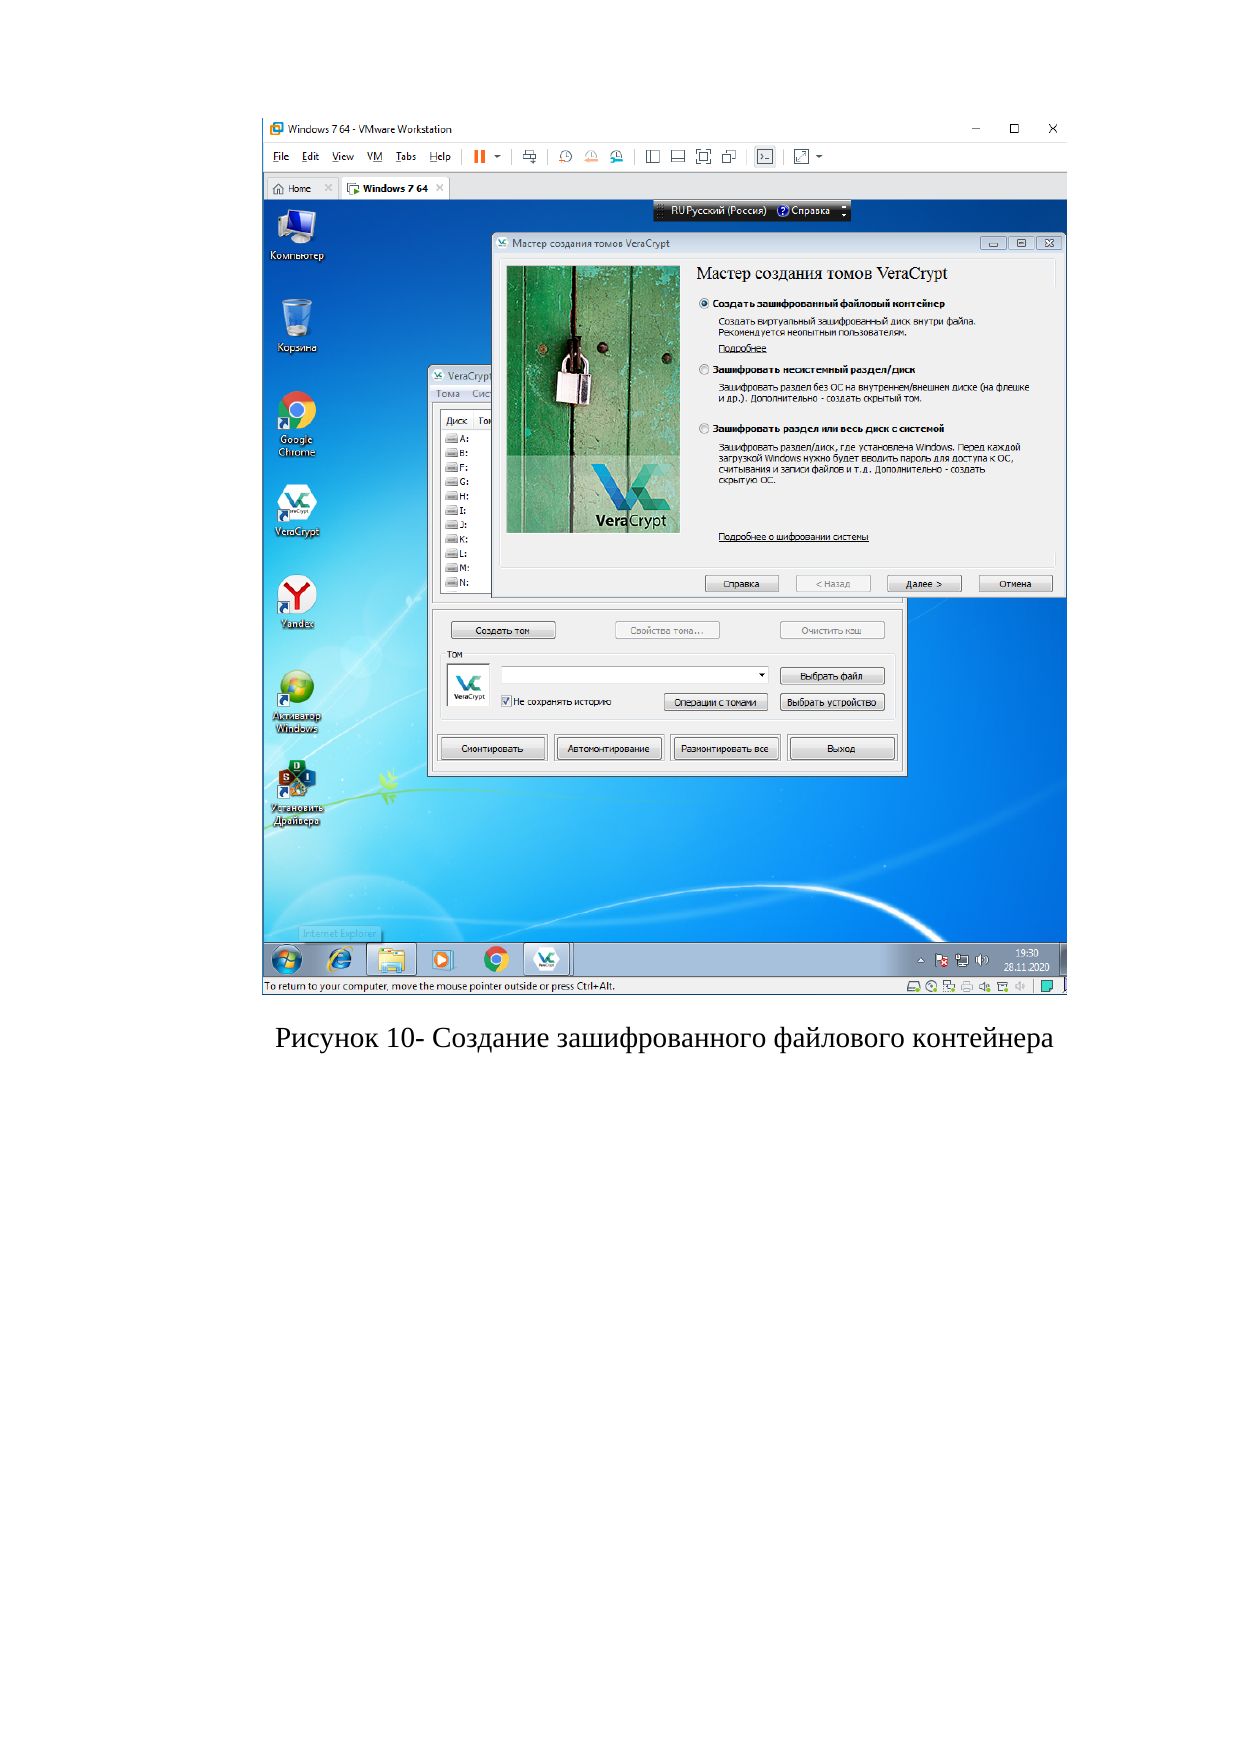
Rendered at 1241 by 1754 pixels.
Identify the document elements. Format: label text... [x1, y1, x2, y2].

picture [262, 118, 1067, 995]
text Рисунок 10- Создание зашифрованного файлового контейнера [177, 1020, 1152, 1053]
